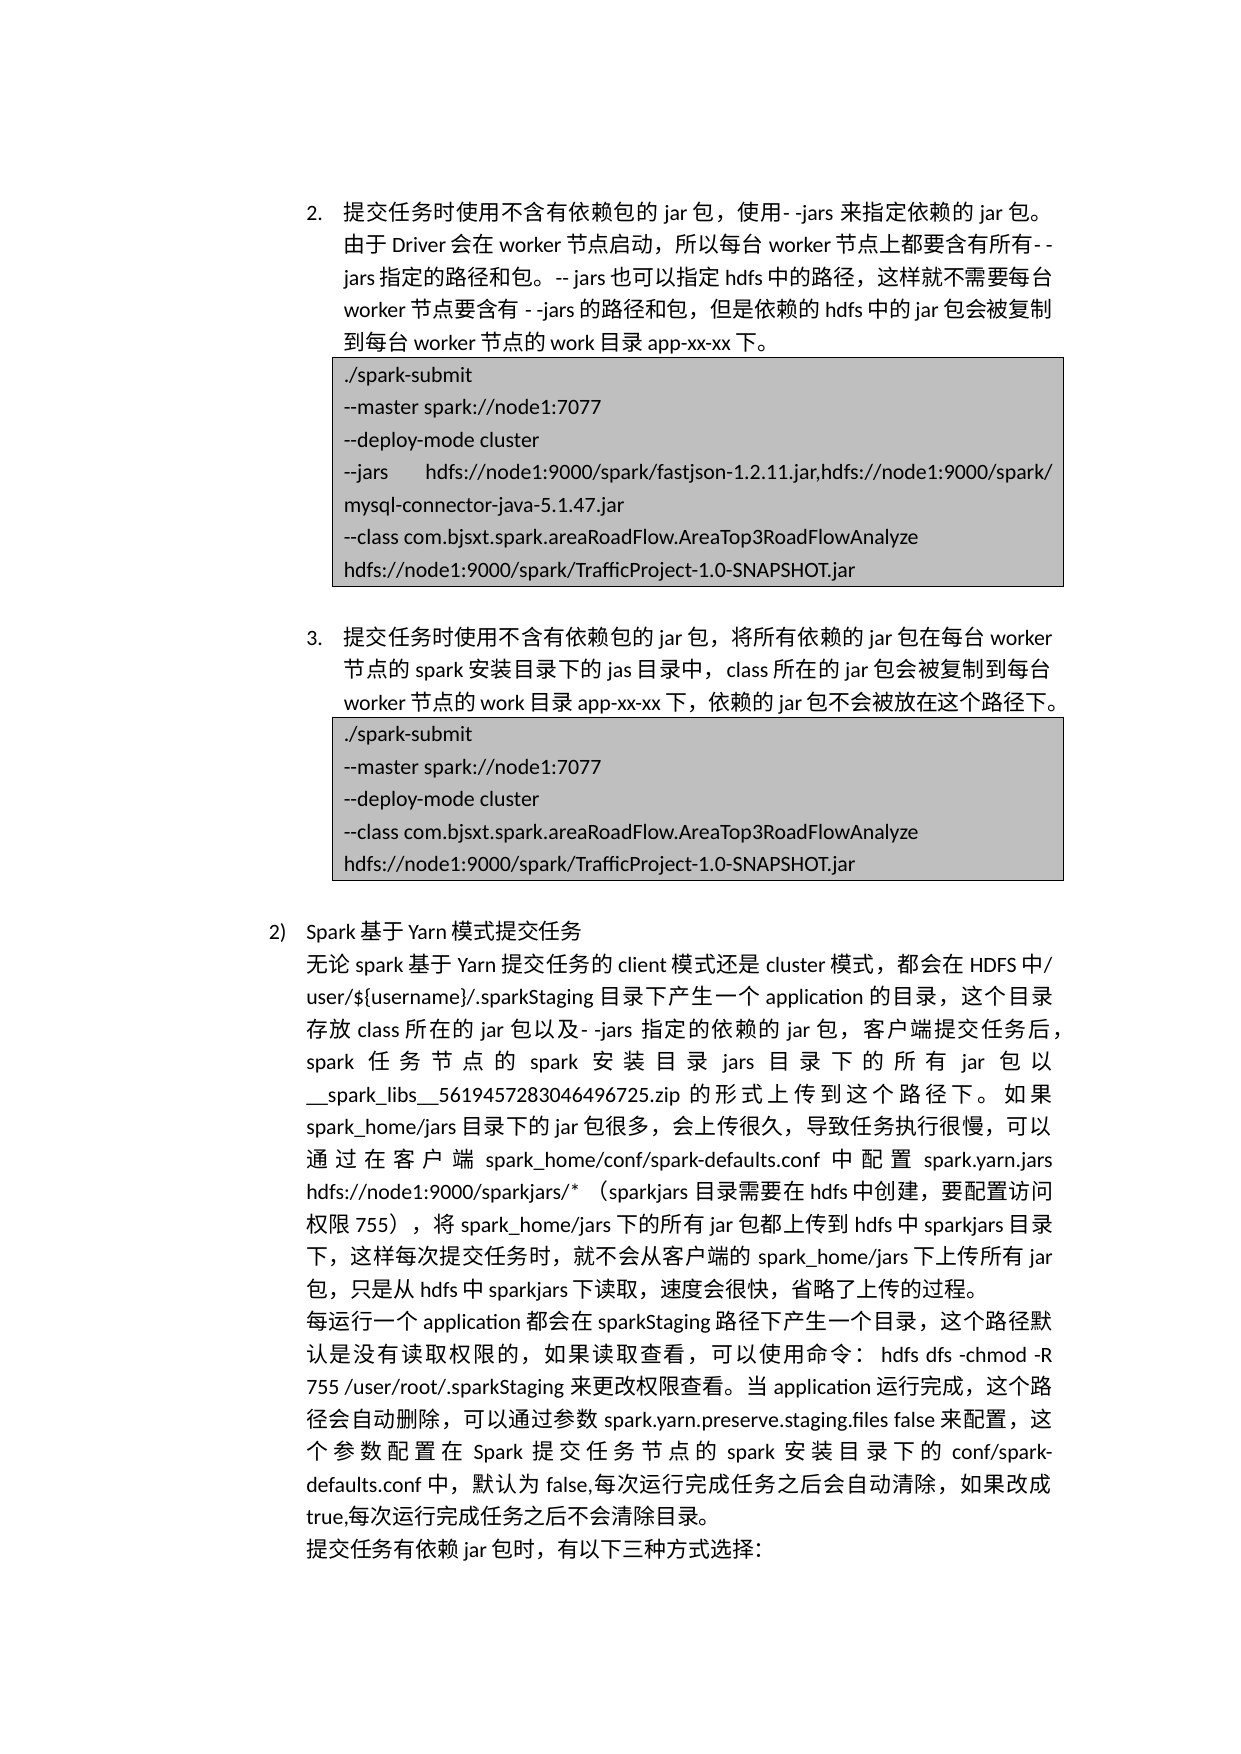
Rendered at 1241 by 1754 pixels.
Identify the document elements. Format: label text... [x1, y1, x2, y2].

list 提交任务时使用不含有依赖包的jar包，使用- -jars 来指定依赖的jar包。由于Driver会在worker节点启动，所以每台worker节点上都要含有所有- - jars指定的路径和包。-- jars 也可以指定hdfs中的路径，这样就不需要每台worker节点要含有 - -jars的路径和包，但是依赖的hdfs中的jar包会被复制到每台worker节点的work目录app-xx-xx下。 [306, 194, 1053, 357]
list 无论spark基于Yarn提交任务的client模式还是cluster模式，都会在HDFS中/user/${username}/.sparkStaging目录下产生一个application的目录，这个目录存放class所在的jar包以及- -jars 指定的依赖的jar包，客户端提交任务后，spark任务节点的spark安装目录jars目录下的所有jar包以__spark_libs__5619457283046496725.zip的形式上传到这个路径下。如果spark_home/jars目录下的jar包很多，会上传很久，导致任务执行很慢，可以通过在客户端spark_home/conf/spark-defaults.conf中配置spark.yarn.jars hdfs://node1:9000/sparkjars/* （sparkjars 目录需要在hdfs中创建，要配置访问权限755），将spark_home/jars下的所有jar包都上传到hdfs中sparkjars目录下，这样每次提交任务时，就不会从客户端的spark_home/jars下上传所有jar包，只是从hdfs中sparkjars下读取，速度会很快，省略了上传的过程。 [306, 946, 1053, 1304]
list 提交任务时使用不含有依赖包的jar包，将所有依赖的jar包在每台worker节点的spark安装目录下的jas目录中，class所在的jar包会被复制到每台worker节点的work目录app-xx-xx下，依赖的jar包不会被放在这个路径下。 [306, 619, 1053, 717]
list Spark基于Yarn模式提交任务 [268, 914, 1053, 946]
list 每运行一个application都会在sparkStaging路径下产生一个目录，这个路径默认是没有读取权限的，如果读取查看，可以使用命令：hdfs dfs -chmod -R 755 /user/root/.sparkStaging 来更改权限查看。当application运行完成，这个路径会自动删除，可以通过参数spark.yarn.preserve.staging.files false来配置，这个参数配置在Spark提交任务节点的spark安装目录下的conf/spark-defaults.conf中，默认为false,每次运行完成任务之后会自动清除，如果改成true,每次运行完成任务之后不会清除目录。 [306, 1304, 1053, 1531]
list 提交任务有依赖jar包时，有以下三种方式选择： [306, 1531, 1053, 1564]
table_header ./spark-submit --master spark://node1:7077 --deploy-mode cluster --jars hdfs://node1:9000/spark/fastjson-1.2.11.jar,hdfs://node1:9000/spark/mysql-connector-java-5.1.47.jar --class com.bjsxt.spark.areaRoadFlow.AreaTop3RoadFlowAnalyze hdfs://node1:9000/spark/TrafficProject-1.0-SNAPSHOT.jar [333, 358, 1063, 586]
table_header ./spark-submit --master spark://node1:7077 --deploy-mode cluster --class com.bjsxt.spark.areaRoadFlow.AreaTop3RoadFlowAnalyze hdfs://node1:9000/spark/TrafficProject-1.0-SNAPSHOT.jar [333, 718, 1063, 880]
